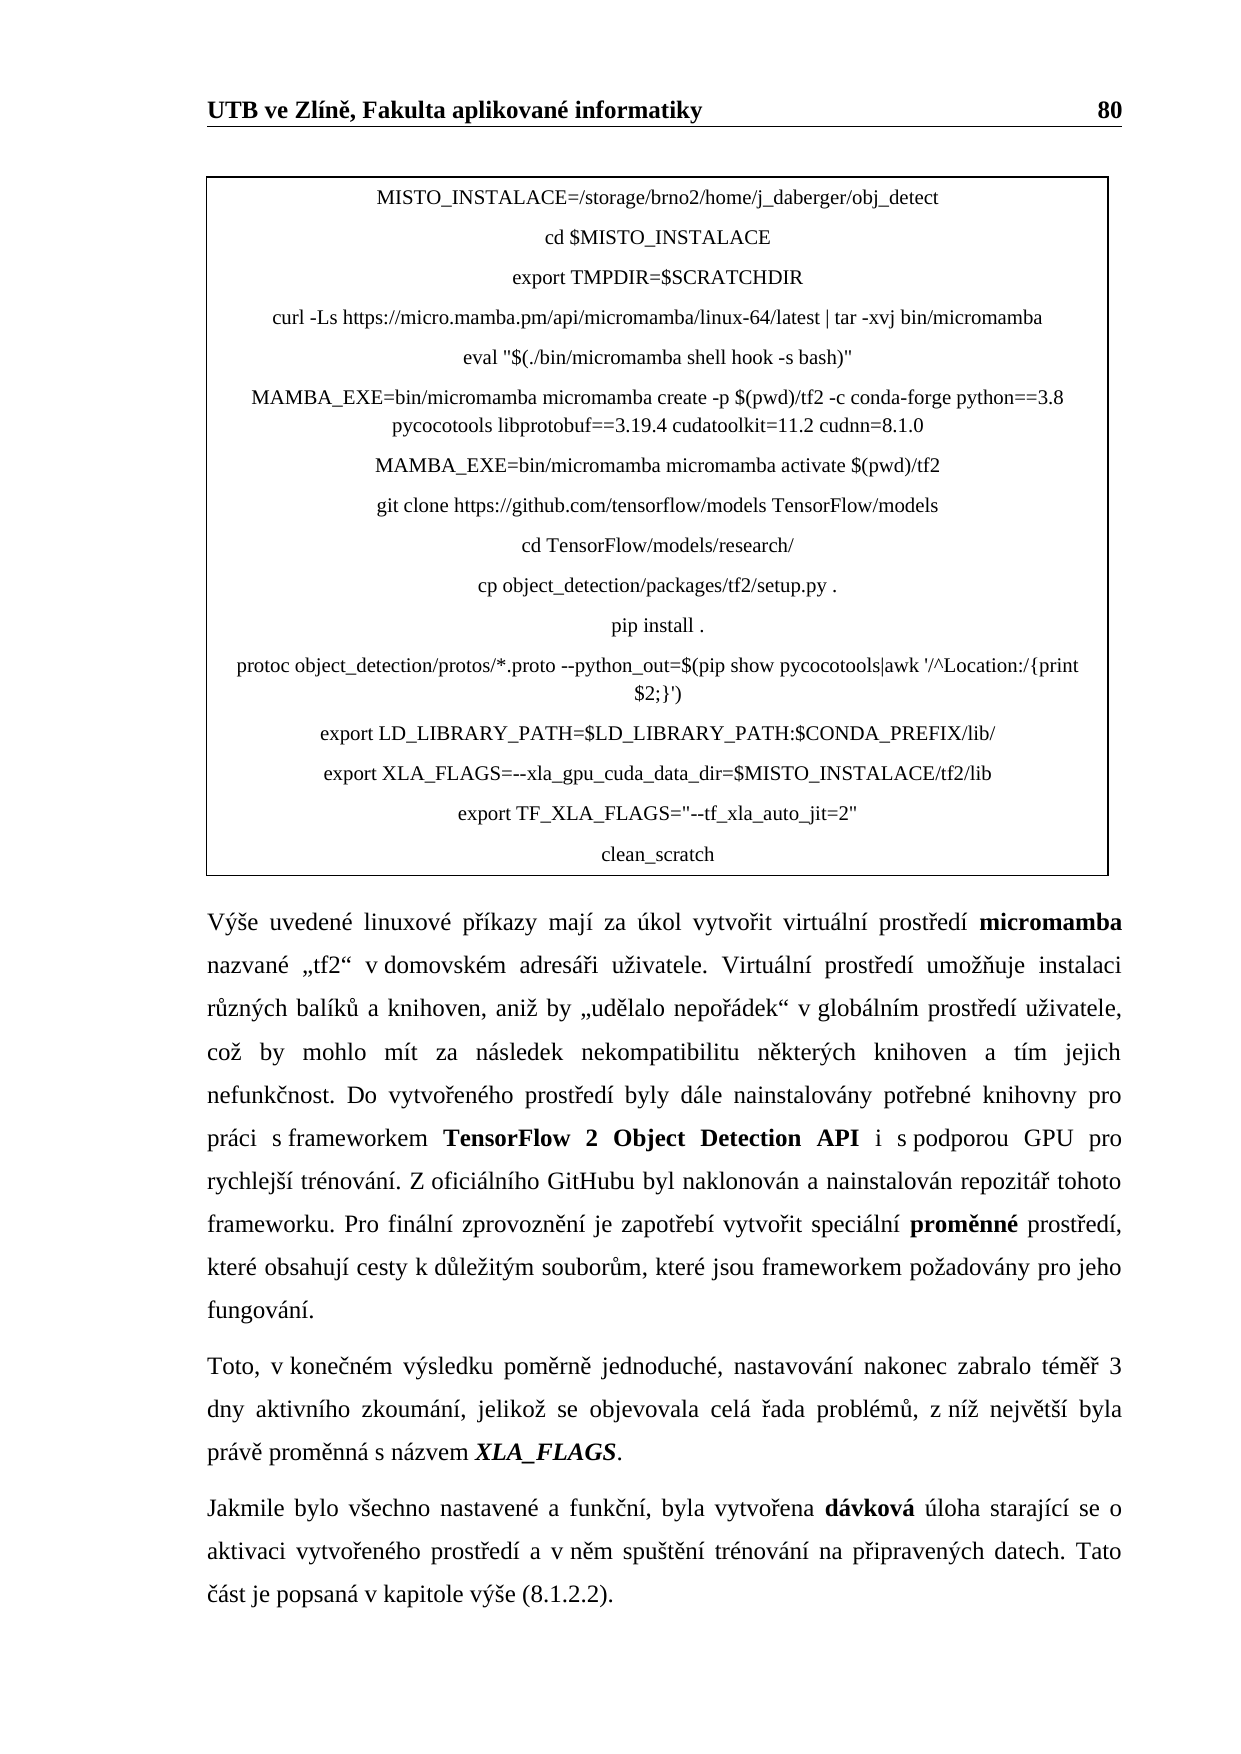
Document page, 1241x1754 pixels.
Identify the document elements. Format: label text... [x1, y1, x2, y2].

text Jakmile bylo všechno nastavené a funkční, byla vytvořena dávková úloha starající se o aktivaci vytvořeného prostředí a v něm spuštění trénování na připravených datech. Tato část je popsaná v kapitole výše (8.1.2.2). [207, 1493, 1122, 1608]
text Toto, v konečném výsledku poměrně jednoduché, nastavování nakonec zabralo téměř 3 dny aktivního zkoumání, jelikož se objevovala celá řada problémů, z níž největší byla právě proměnná s názvem XLA_FLAGS. [207, 1351, 1122, 1466]
text Výše uvedené linuxové příkazy mají za úkol vytvořit virtuální prostředí micromamba nazvané „tf2“ v domovském adresáři uživatele. Virtuální prostředí umožňuje instalaci různých balíků a knihoven, aniž by „udělalo nepořádek“ v globálním prostředí uživatele, což by mohlo mít za následek nekompatibilitu některých knihoven a tím jejich nefunkčnost. Do vytvořeného prostředí byly dále nainstalovány potřebné knihovny pro práci s frameworkem TensorFlow 2 Object Detection API i s podporou GPU pro rychlejší trénování. Z oficiálního GitHubu byl naklonován a nainstalován repozitář tohoto frameworku. Pro finální zprovoznění je zapotřebí vytvořit speciální proměnné prostředí, které obsahují cesty k důležitým souborům, které jsou frameworkem požadovány pro jeho fungování. [207, 907, 1122, 1324]
